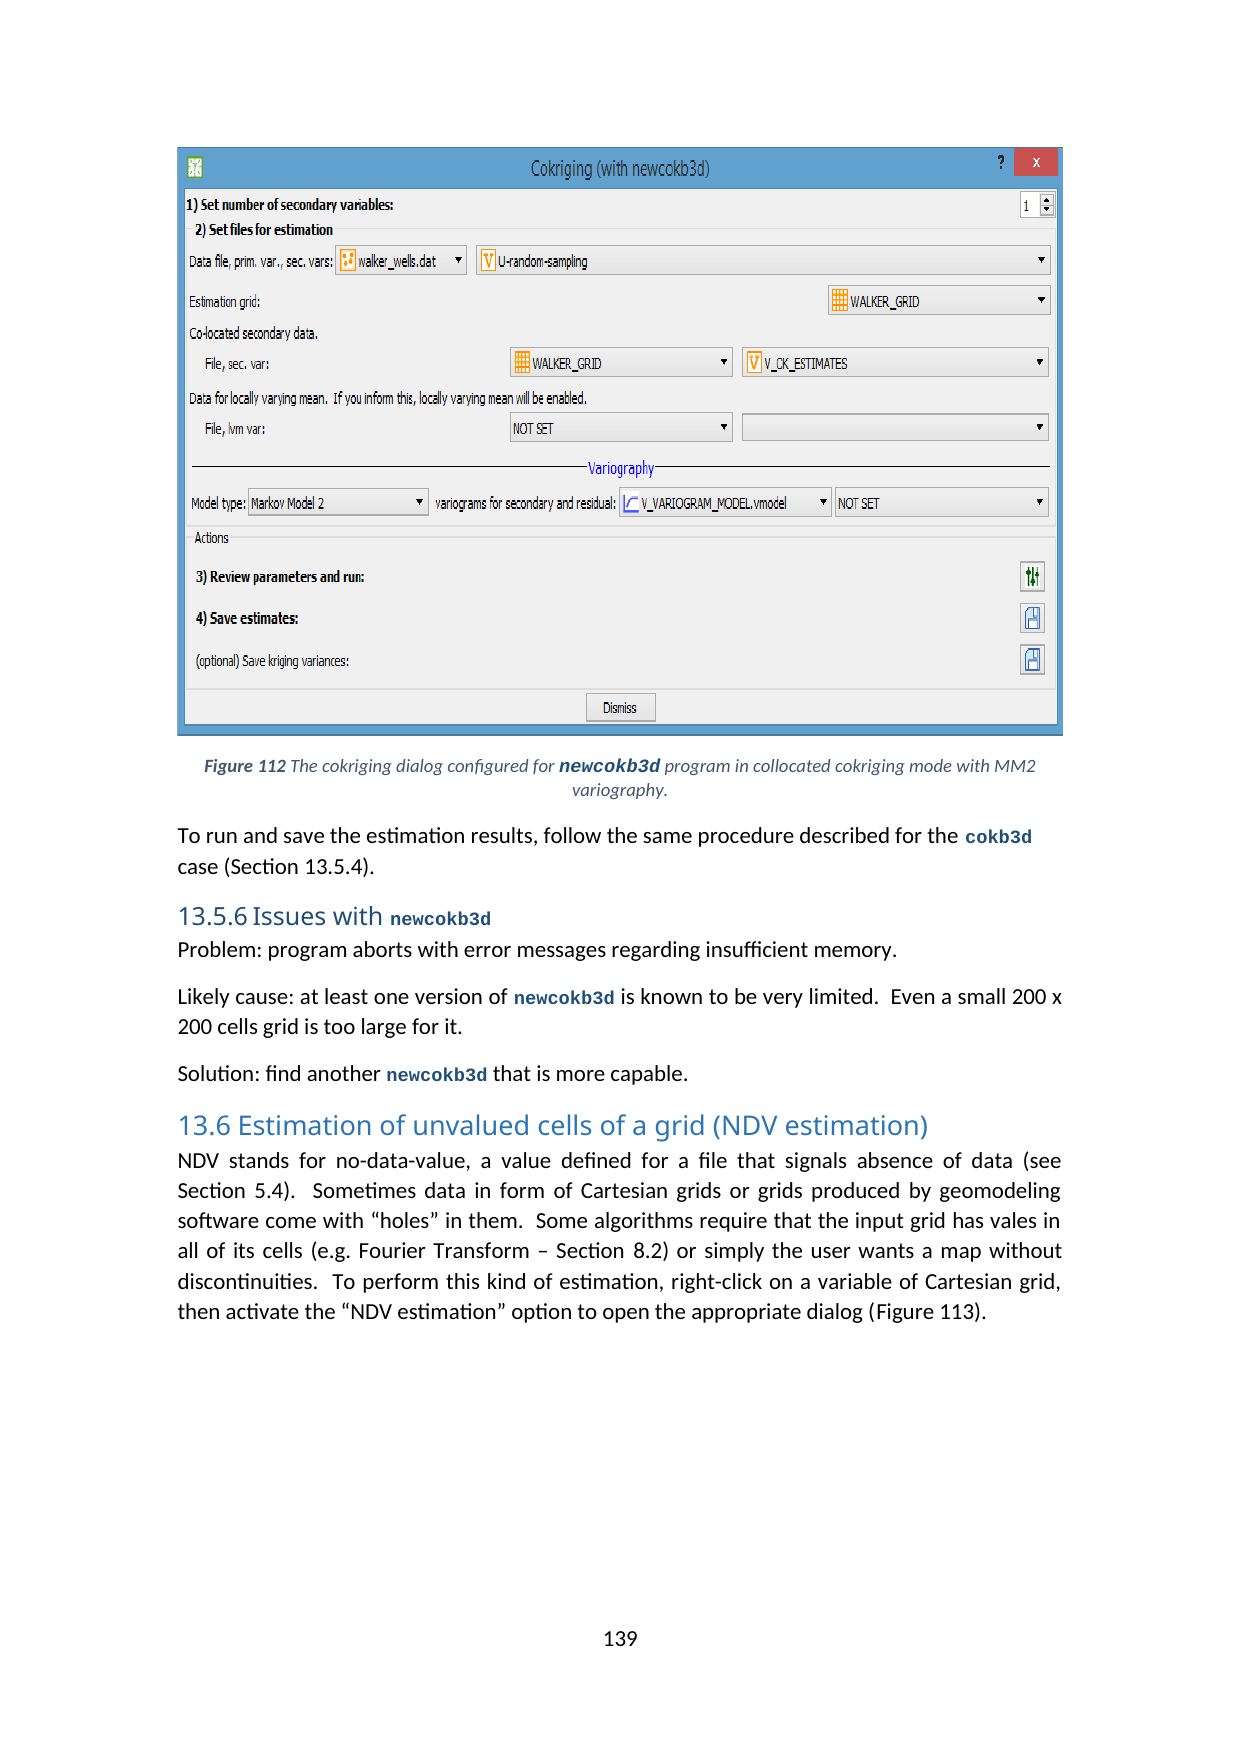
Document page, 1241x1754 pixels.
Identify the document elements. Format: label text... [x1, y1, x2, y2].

subtitle Estimation of unvalued cells of a grid (NDV estimation) [177, 1106, 1063, 1143]
text To run and save the estimation results, follow the same procedure described for the cokb3d case (Section 13.5.4). [177, 822, 1063, 880]
subtitle Issues with newcokb3d [177, 899, 1063, 933]
text Solution: find another newcokb3d that is more capable. [177, 1059, 1063, 1087]
text NDV stands for no-data-value, a value defined for a file that signals absence of data (see Section 5.4). Sometimes data in form of Cartesian grids or grids produced by geomodeling software come with “holes” in them. Some algorithms require that the input grid has vales in all of its cells (e.g. Fourier Transform – Section 8.2) or simply the user wants a map without discontinuities. To perform this kind of estimation, right-click on a variable of Cartesian grid, then activate the “NDV estimation” option to open the appropriate dialog (Figure 113). [177, 1146, 1063, 1325]
picture [177, 147, 1063, 736]
text Figure 112 The cokriging dialog configured for newcokb3d program in collocated cokriging mode with MM2 variography. [177, 754, 1063, 801]
text Problem: program aborts with error messages regarding insufficient memory. [177, 935, 1063, 963]
text Likely cause: at least one version of newcokb3d is known to be very limited. Even a small 200 x 200 cells grid is too large for it. [177, 982, 1063, 1041]
